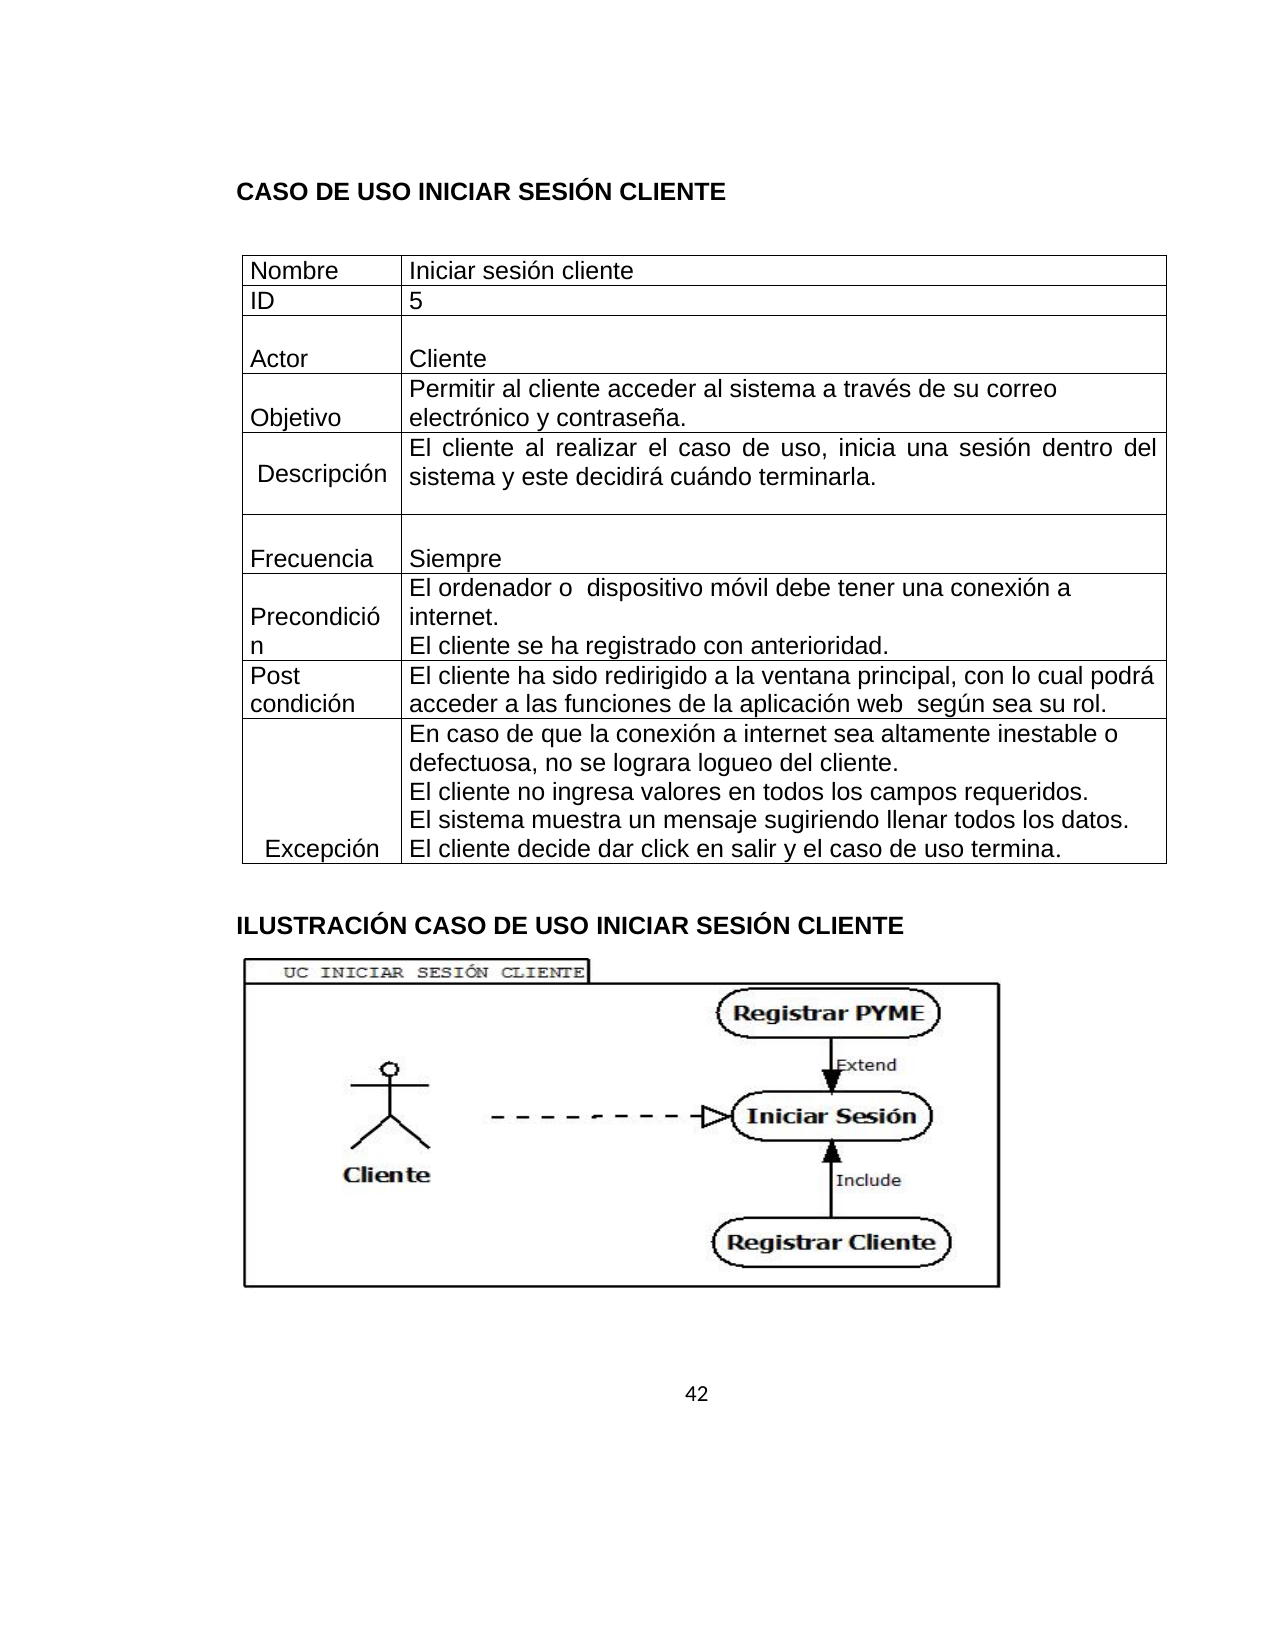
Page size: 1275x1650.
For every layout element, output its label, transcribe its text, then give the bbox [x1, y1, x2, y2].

table_cell Post condición [243, 661, 401, 718]
table_cell Permitir al cliente acceder al sistema a través de su correo electrónico y contraseña. [402, 374, 1166, 432]
picture [243, 958, 1002, 1289]
table_cell Objetivo [243, 374, 401, 432]
table_cell Frecuencia [243, 515, 401, 572]
table_cell Cliente [402, 316, 1166, 373]
table_cell Actor [243, 316, 401, 373]
table_cell Precondición [243, 574, 401, 660]
table_cell ID [243, 286, 401, 315]
table_cell El cliente ha sido redirigido a la ventana principal, con lo cual podrá acceder a las funciones de la aplicación web según sea su rol. [402, 661, 1166, 718]
subtitle CASO DE USO INICIAR SESIÓN CLIENTE [236, 177, 1157, 206]
table_cell 5 [402, 286, 1166, 315]
text ILUSTRACIÓN CASO DE USO INICIAR SESIÓN CLIENTE [236, 911, 1157, 940]
table_cell Siempre [402, 515, 1166, 572]
table_cell En caso de que la conexión a internet sea altamente inestable o defectuosa, no se lograra logueo del cliente. El cliente no ingresa valores en todos los campos requeridos. El sistema muestra un mensaje sugiriendo llenar todos los datos. El cliente decide dar click en salir y el caso de uso termina. [402, 719, 1166, 863]
table_header Nombre [243, 256, 401, 285]
table_cell El ordenador o dispositivo móvil debe tener una conexión a internet. El cliente se ha registrado con anterioridad. [402, 574, 1166, 660]
table_cell Descripción [243, 433, 401, 514]
table_cell Excepción [243, 719, 401, 863]
table_header Iniciar sesión cliente [402, 256, 1166, 285]
table_cell El cliente al realizar el caso de uso, inicia una sesión dentro del sistema y este decidirá cuándo terminarla. [402, 433, 1166, 514]
